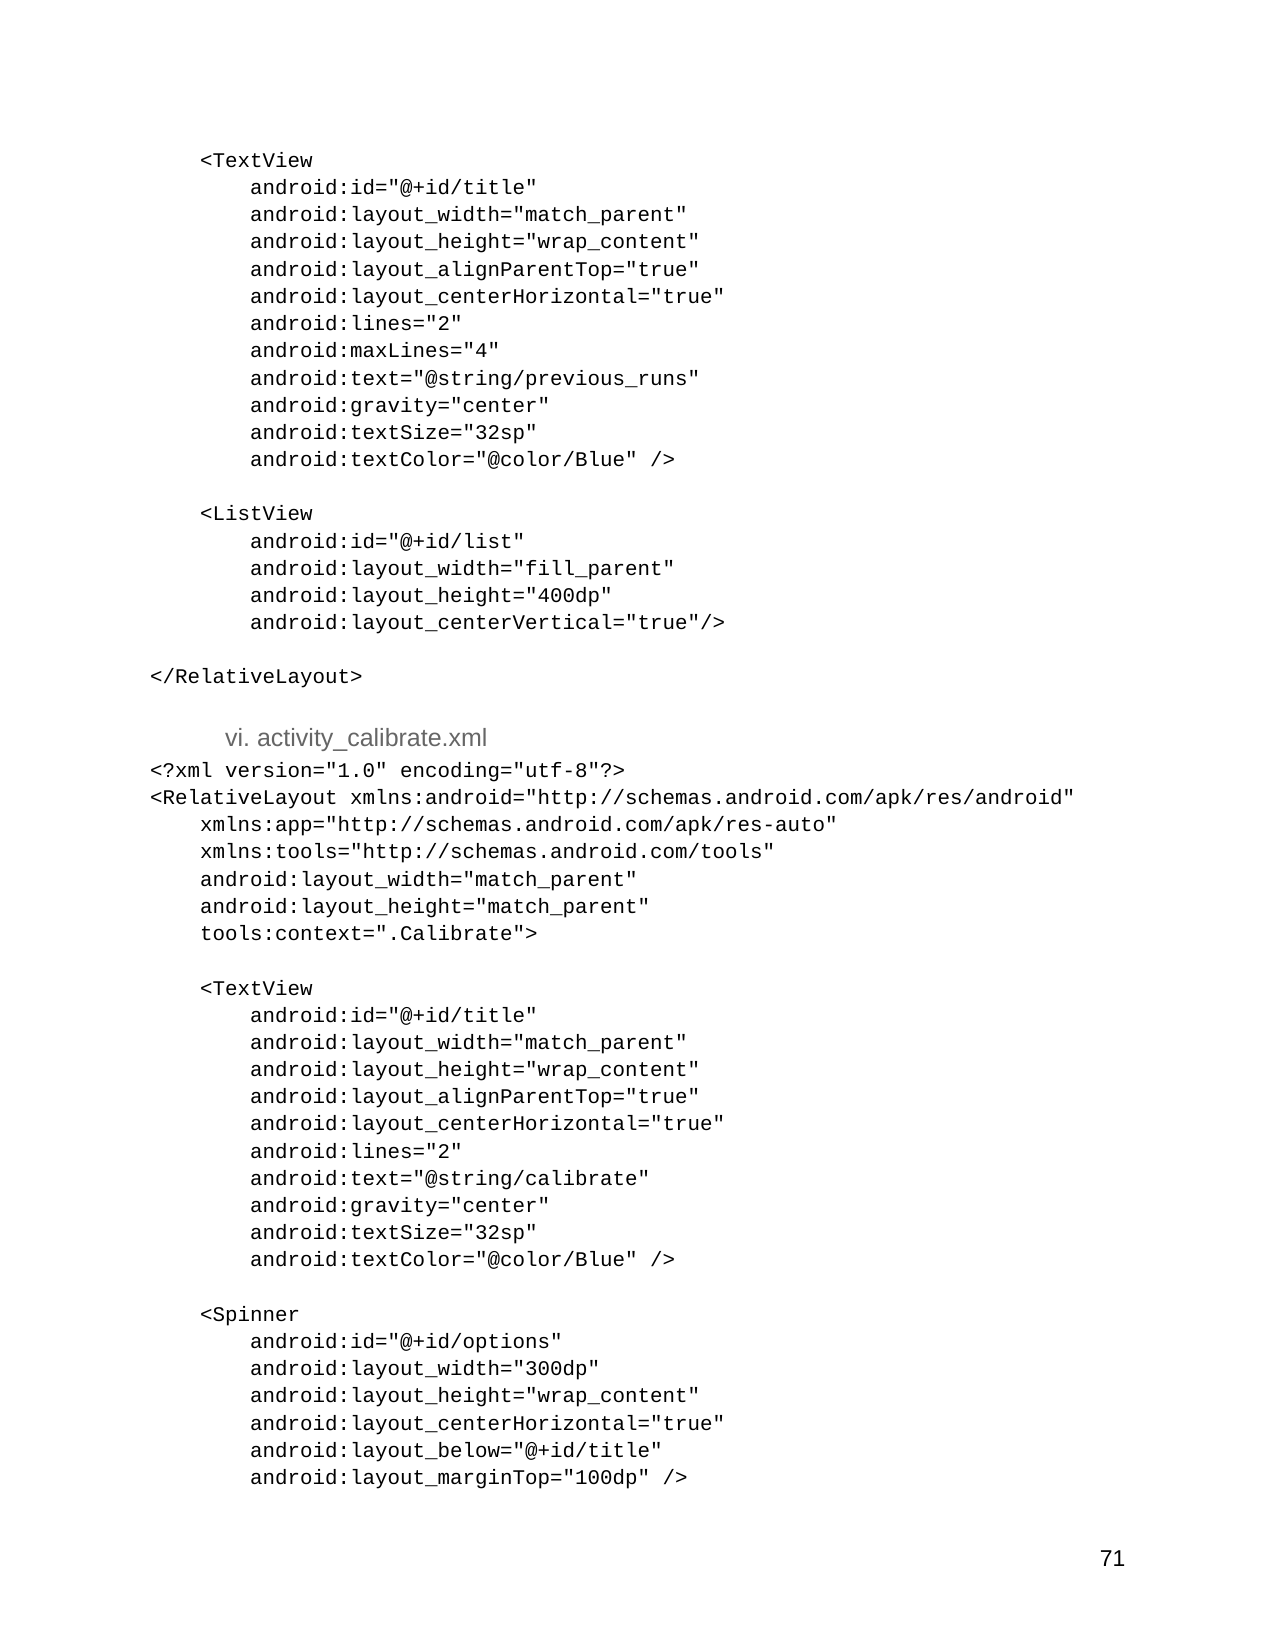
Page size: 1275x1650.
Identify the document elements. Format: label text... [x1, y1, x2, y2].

text android:gravity="center" [150, 1195, 1125, 1219]
text android:layout_centerHorizontal="true" [150, 286, 1125, 309]
text android:layout_height="wrap_content" [150, 1059, 1125, 1083]
text <TextView [150, 150, 1125, 174]
text android:textSize="32sp" [150, 422, 1125, 446]
text android:textColor="@color/Blue" /> [150, 449, 1125, 473]
text android:id="@+id/list" [150, 531, 1125, 554]
text android:layout_centerHorizontal="true" [150, 1412, 1125, 1436]
text <?xml version="1.0" encoding="utf-8"?> [150, 760, 1125, 784]
text android:layout_marginTop="100dp" /> [150, 1467, 1125, 1491]
text <Spinner [150, 1304, 1125, 1327]
text android:id="@+id/title" [150, 177, 1125, 201]
text android:textSize="32sp" [150, 1222, 1125, 1246]
text android:lines="2" [150, 1141, 1125, 1164]
text android:layout_height="match_parent" [150, 896, 1125, 919]
text android:gravity="center" [150, 395, 1125, 418]
text android:layout_width="match_parent" [150, 869, 1125, 892]
text android:textColor="@color/Blue" /> [150, 1249, 1125, 1273]
text android:lines="2" [150, 313, 1125, 337]
text android:layout_alignParentTop="true" [150, 259, 1125, 282]
text android:text="@string/calibrate" [150, 1168, 1125, 1191]
text android:id="@+id/options" [150, 1331, 1125, 1354]
text xmlns:app="http://schemas.android.com/apk/res-auto" [150, 814, 1125, 838]
text android:layout_height="wrap_content" [150, 1385, 1125, 1409]
text android:text="@string/previous_runs" [150, 367, 1125, 391]
text android:layout_height="wrap_content" [150, 232, 1125, 255]
text android:layout_width="match_parent" [150, 1032, 1125, 1056]
text <TextView [150, 977, 1125, 1001]
text android:layout_below="@+id/title" [150, 1440, 1125, 1463]
text android:layout_width="300dp" [150, 1358, 1125, 1382]
text android:layout_height="400dp" [150, 585, 1125, 609]
text tools:context=".Calibrate"> [150, 923, 1125, 947]
text android:layout_centerHorizontal="true" [150, 1113, 1125, 1137]
text xmlns:tools="http://schemas.android.com/tools" [150, 842, 1125, 865]
text android:layout_width="fill_parent" [150, 558, 1125, 581]
text android:layout_width="match_parent" [150, 204, 1125, 228]
text <RelativeLayout xmlns:android="http://schemas.android.com/apk/res/android" [150, 787, 1125, 811]
text </RelativeLayout> [150, 667, 1125, 690]
text android:layout_centerVertical="true"/> [150, 612, 1125, 636]
subtitle vi. activity_calibrate.xml [150, 723, 1125, 752]
text android:layout_alignParentTop="true" [150, 1086, 1125, 1110]
text android:id="@+id/title" [150, 1005, 1125, 1028]
text <ListView [150, 503, 1125, 527]
text android:maxLines="4" [150, 340, 1125, 364]
